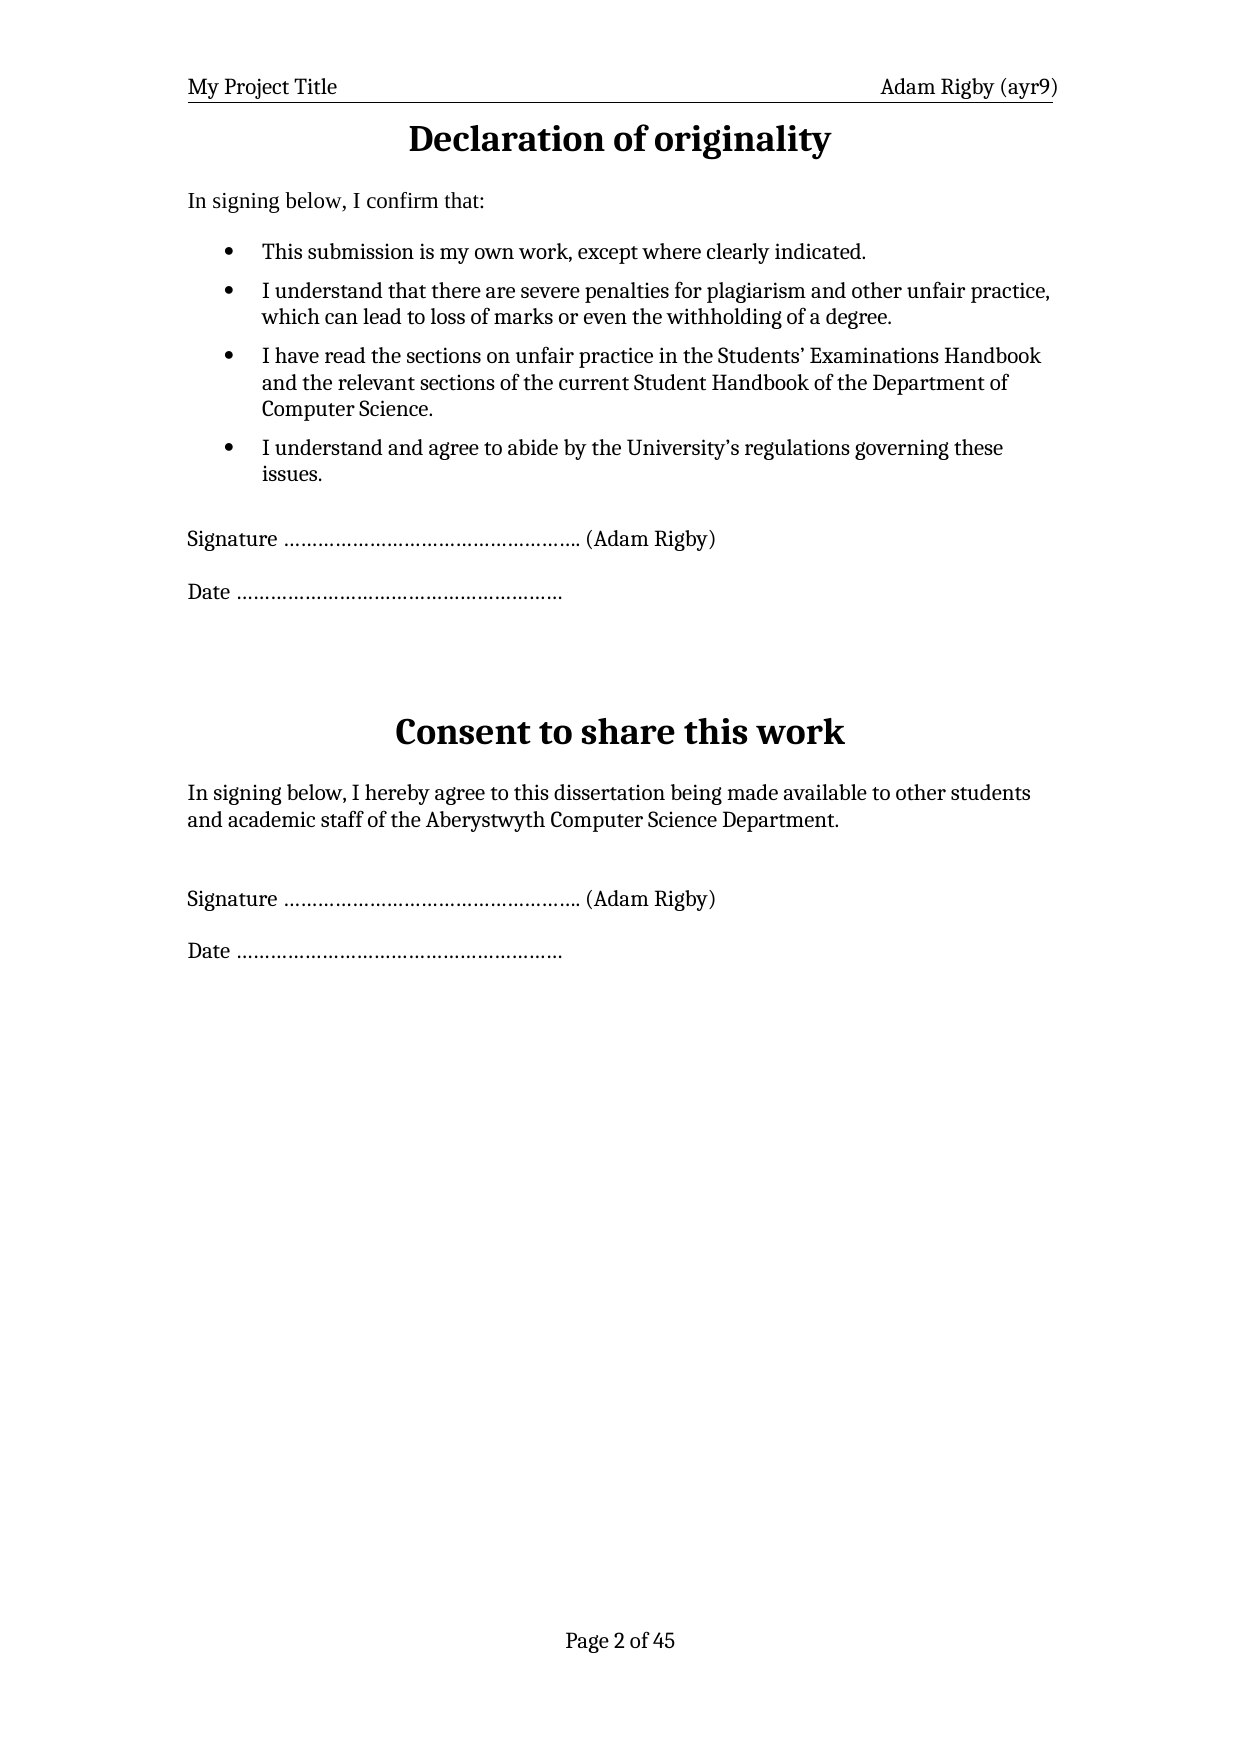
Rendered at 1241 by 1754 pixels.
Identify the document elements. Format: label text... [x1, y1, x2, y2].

text In signing below, I confirm that: [187, 188, 1053, 214]
text Date ………………………………………………… [187, 938, 1053, 964]
text Consent to share this work [187, 711, 1053, 754]
text In signing below, I hereby agree to this dissertation being made available to other students and academic staff of the Aberystwyth Computer Science Department. [187, 780, 1053, 833]
list This submission is my own work, except where clearly indicated. [225, 239, 1053, 265]
list I have read the sections on unfair practice in the Students’ Examinations Handbook and the relevant sections of the current Student Handbook of the Department of Computer Science. [225, 343, 1053, 422]
list I understand and agree to abide by the University’s regulations governing these issues. [225, 434, 1053, 487]
text Date ………………………………………………… [187, 579, 1053, 605]
list I understand that there are severe penalties for plagiarism and other unfair practice, which can lead to loss of marks or even the withholding of a degree. [225, 278, 1053, 331]
text Declaration of originality [187, 118, 1053, 161]
text Signature ……………………………………………. (Adam Rigby) [187, 886, 1053, 912]
text Signature ……………………………………………. (Adam Rigby) [187, 526, 1053, 552]
